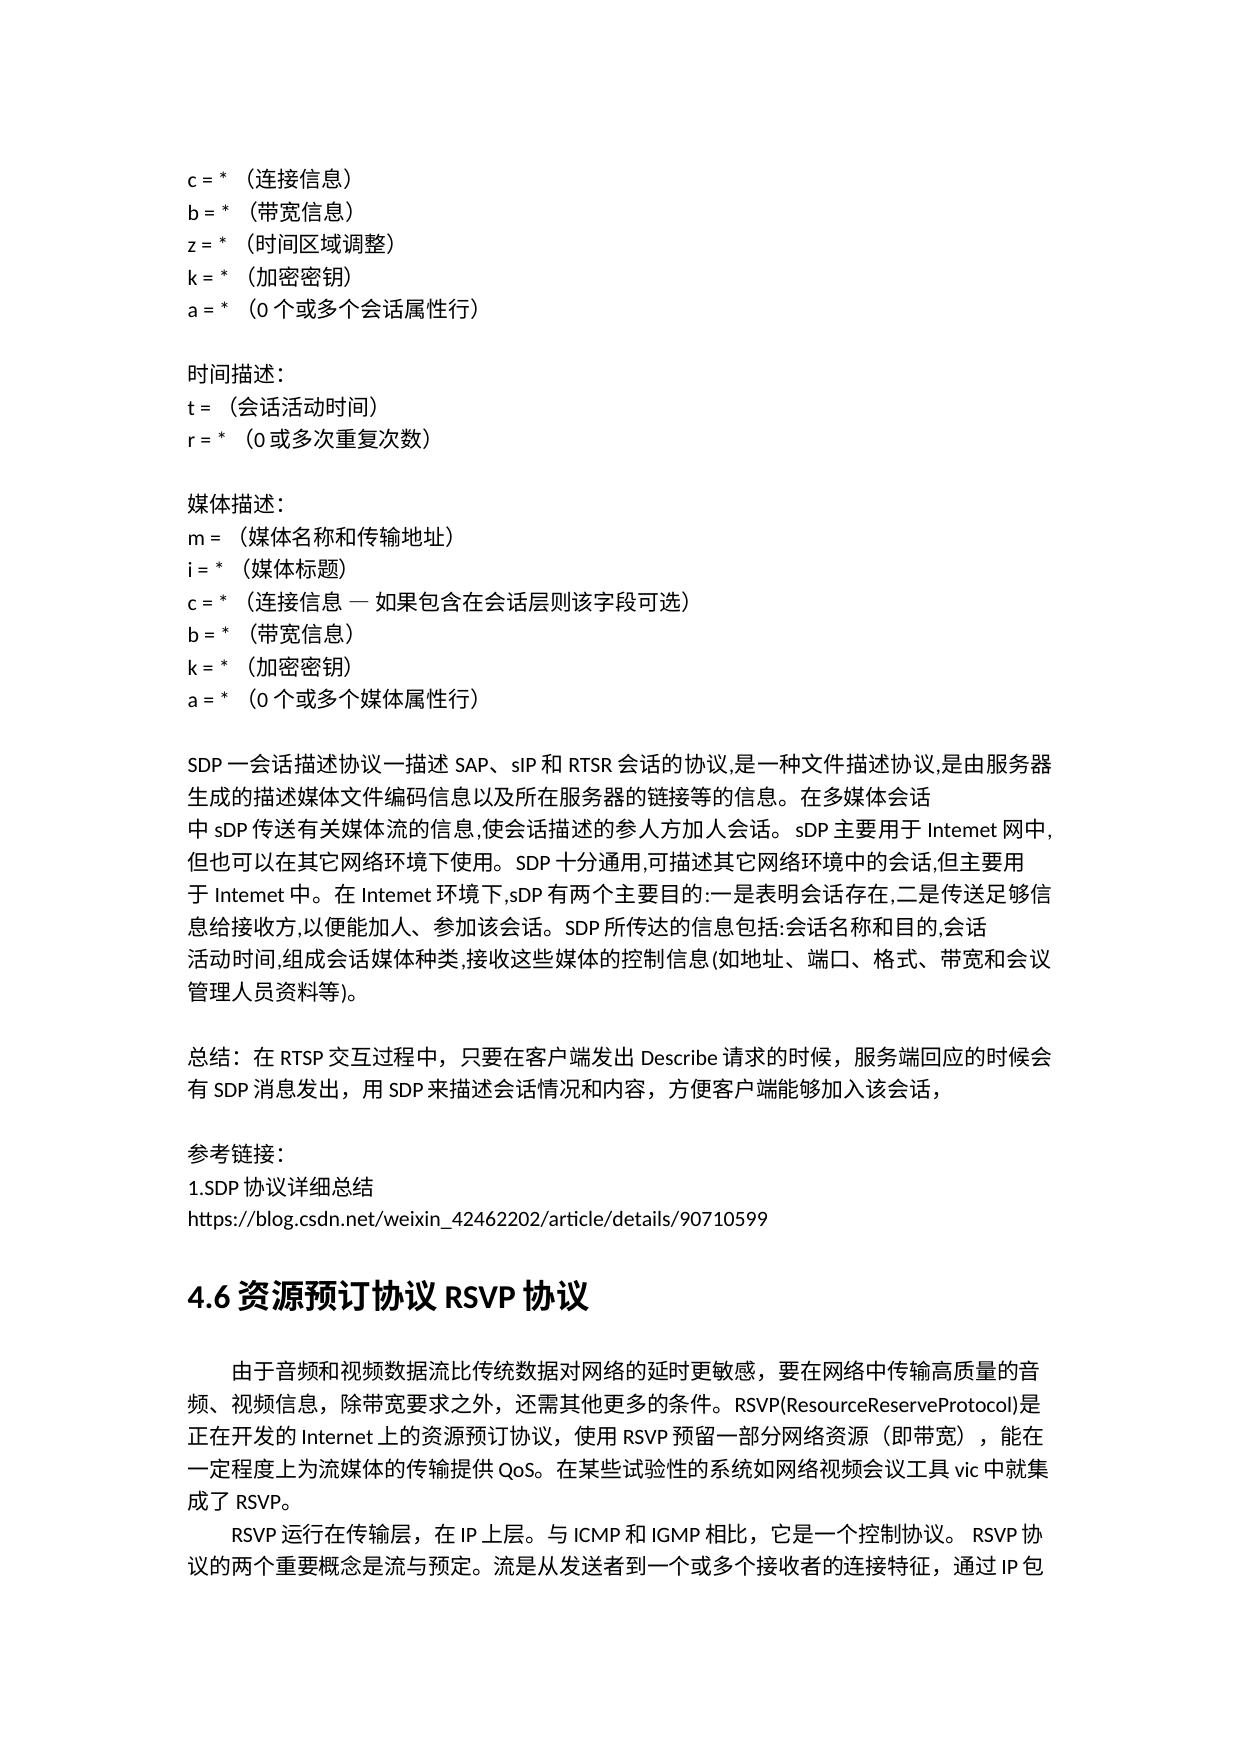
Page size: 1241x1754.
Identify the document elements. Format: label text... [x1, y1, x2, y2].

text SDP一会话描述协议一描述SAP、sIP和RTSR会话的协议,是一种文件描述协议,是由服务器生成的描述媒体文件编码信息以及所在服务器的链接等的信息。在多媒体会话 [187, 747, 1053, 812]
text 于Intemet中。在Intemet环境下,sDP有两个主要目的:一是表明会话存在,二是传送足够信息给接收方,以便能加人、参加该会话。SDP所传达的信息包括:会话名称和目的,会话 [187, 877, 1053, 942]
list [187, 1516, 1053, 1581]
text b = * （带宽信息） [187, 617, 1053, 649]
subtitle 4.6 资源预订协议RSVP协议 [187, 1262, 1053, 1327]
text b = * （带宽信息） [187, 194, 1053, 227]
text i = * （媒体标题） [187, 552, 1053, 584]
list 由于音频和视频数据流比传统数据对网络的延时更敏感，要在网络中传输高质量的音频、视频信息，除带宽要求之外，还需其他更多的条件。RSVP(ResourceReserveProtocol)是正在开发的Internet上的资源预订协议，使用RSVP预留一部分网络资源（即带宽），能在一定程度上为流媒体的传输提供QoS。在某些试验性的系统如网络视频会议工具vic中就集成了RSVP。 [187, 1354, 1053, 1516]
text r = * （0或多次重复次数） [187, 422, 1053, 454]
text c = * （连接信息 — 如果包含在会话层则该字段可选） [187, 584, 1053, 617]
text k = * （加密密钥） [187, 259, 1053, 292]
text https://blog.csdn.net/weixin_42462202/article/details/90710599 [187, 1202, 1053, 1234]
text a = * （0 个或多个媒体属性行） [187, 682, 1053, 714]
text t = （会话活动时间） [187, 389, 1053, 422]
text z = * （时间区域调整） [187, 227, 1053, 259]
text 活动时间,组成会话媒体种类,接收这些媒体的控制信息(如地址、端口、格式、带宽和会议管理人员资料等)。 [187, 942, 1053, 1007]
text 时间描述： [187, 357, 1053, 389]
text 总结：在RTSP交互过程中，只要在客户端发出Describe请求的时候，服务端回应的时候会有SDP消息发出，用SDP来描述会话情况和内容，方便客户端能够加入该会话， [187, 1039, 1053, 1104]
text k = * （加密密钥） [187, 649, 1053, 682]
text 中sDP传送有关媒体流的信息,使会话描述的参人方加人会话。sDP主要用于Intemet网中,但也可以在其它网络环境下使用。SDP十分通用,可描述其它网络环境中的会话,但主要用 [187, 812, 1053, 877]
text c = * （连接信息） [187, 162, 1053, 194]
text 参考链接： [187, 1137, 1053, 1169]
text m = （媒体名称和传输地址） [187, 519, 1053, 552]
text a = * （0 个或多个会话属性行） [187, 292, 1053, 324]
text 1.SDP协议详细总结 [187, 1169, 1053, 1202]
text 媒体描述： [187, 487, 1053, 519]
